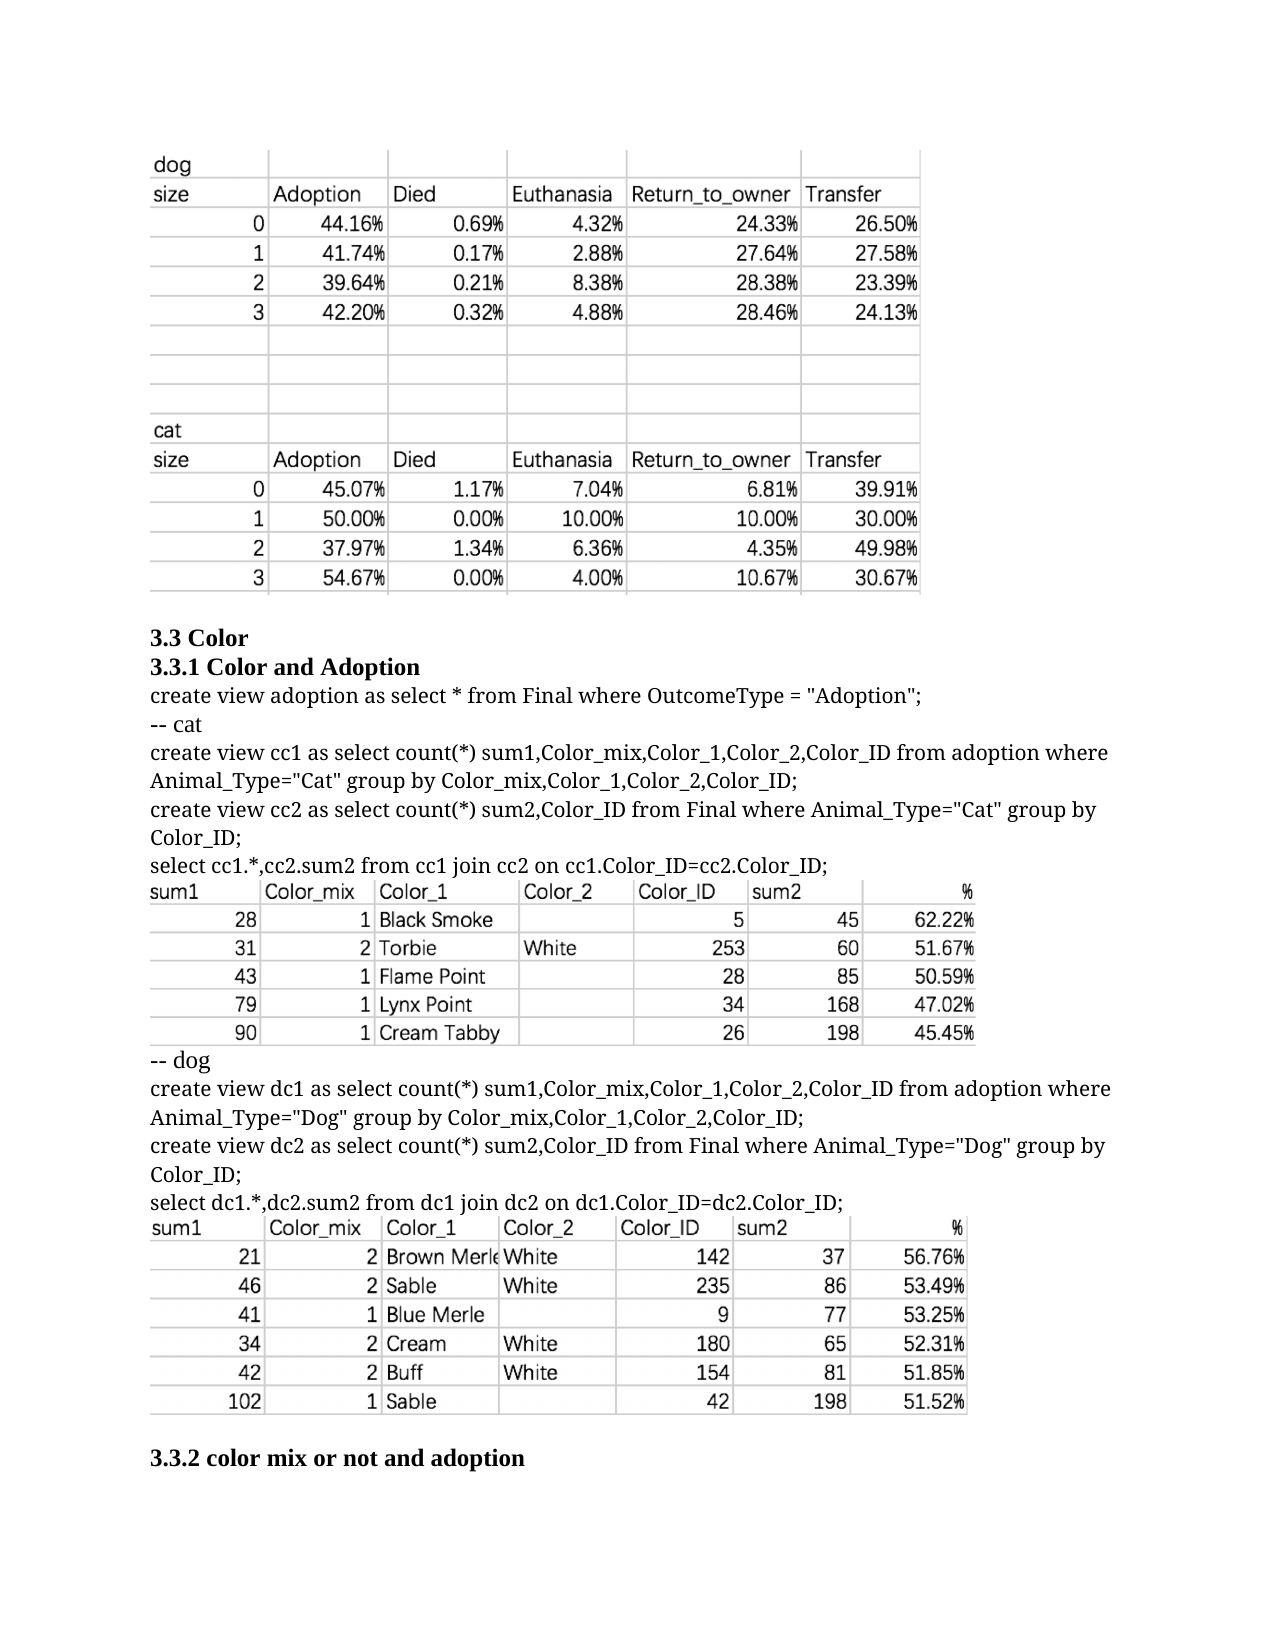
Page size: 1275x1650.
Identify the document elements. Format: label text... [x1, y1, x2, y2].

text create view cc1 as select count(*) sum1,Color_mix,Color_1,Color_2,Color_ID from adoption where Animal_Type="Cat" group by Color_mix,Color_1,Color_2,Color_ID; [150, 738, 1125, 795]
text create view dc1 as select count(*) sum1,Color_mix,Color_1,Color_2,Color_ID from adoption where Animal_Type="Dog" group by Color_mix,Color_1,Color_2,Color_ID; [150, 1074, 1125, 1131]
text -- dog [150, 1046, 1125, 1074]
text -- cat [150, 709, 1125, 738]
text create view dc2 as select count(*) sum2,Color_ID from Final where Animal_Type="Dog" group by Color_ID; [150, 1131, 1125, 1188]
text create view cc2 as select count(*) sum2,Color_ID from Final where Animal_Type="Cat" group by Color_ID; [150, 795, 1125, 852]
text create view adoption as select * from Final where OutcomeType = "Adoption"; [150, 681, 1125, 709]
text select cc1.*,cc2.sum2 from cc1 join cc2 on cc1.Color_ID=cc2.Color_ID; [150, 852, 1125, 880]
text 3.3 Color [150, 623, 1125, 652]
text 3.3.1 Color and Adoption [150, 652, 1125, 681]
text 3.3.2 color mix or not and adoption [150, 1443, 1125, 1472]
picture [150, 880, 976, 1046]
text select dc1.*,dc2.sum2 from dc1 join dc2 on dc1.Color_ID=dc2.Color_ID; [150, 1188, 1125, 1217]
picture [150, 150, 921, 595]
picture [150, 1216, 968, 1415]
